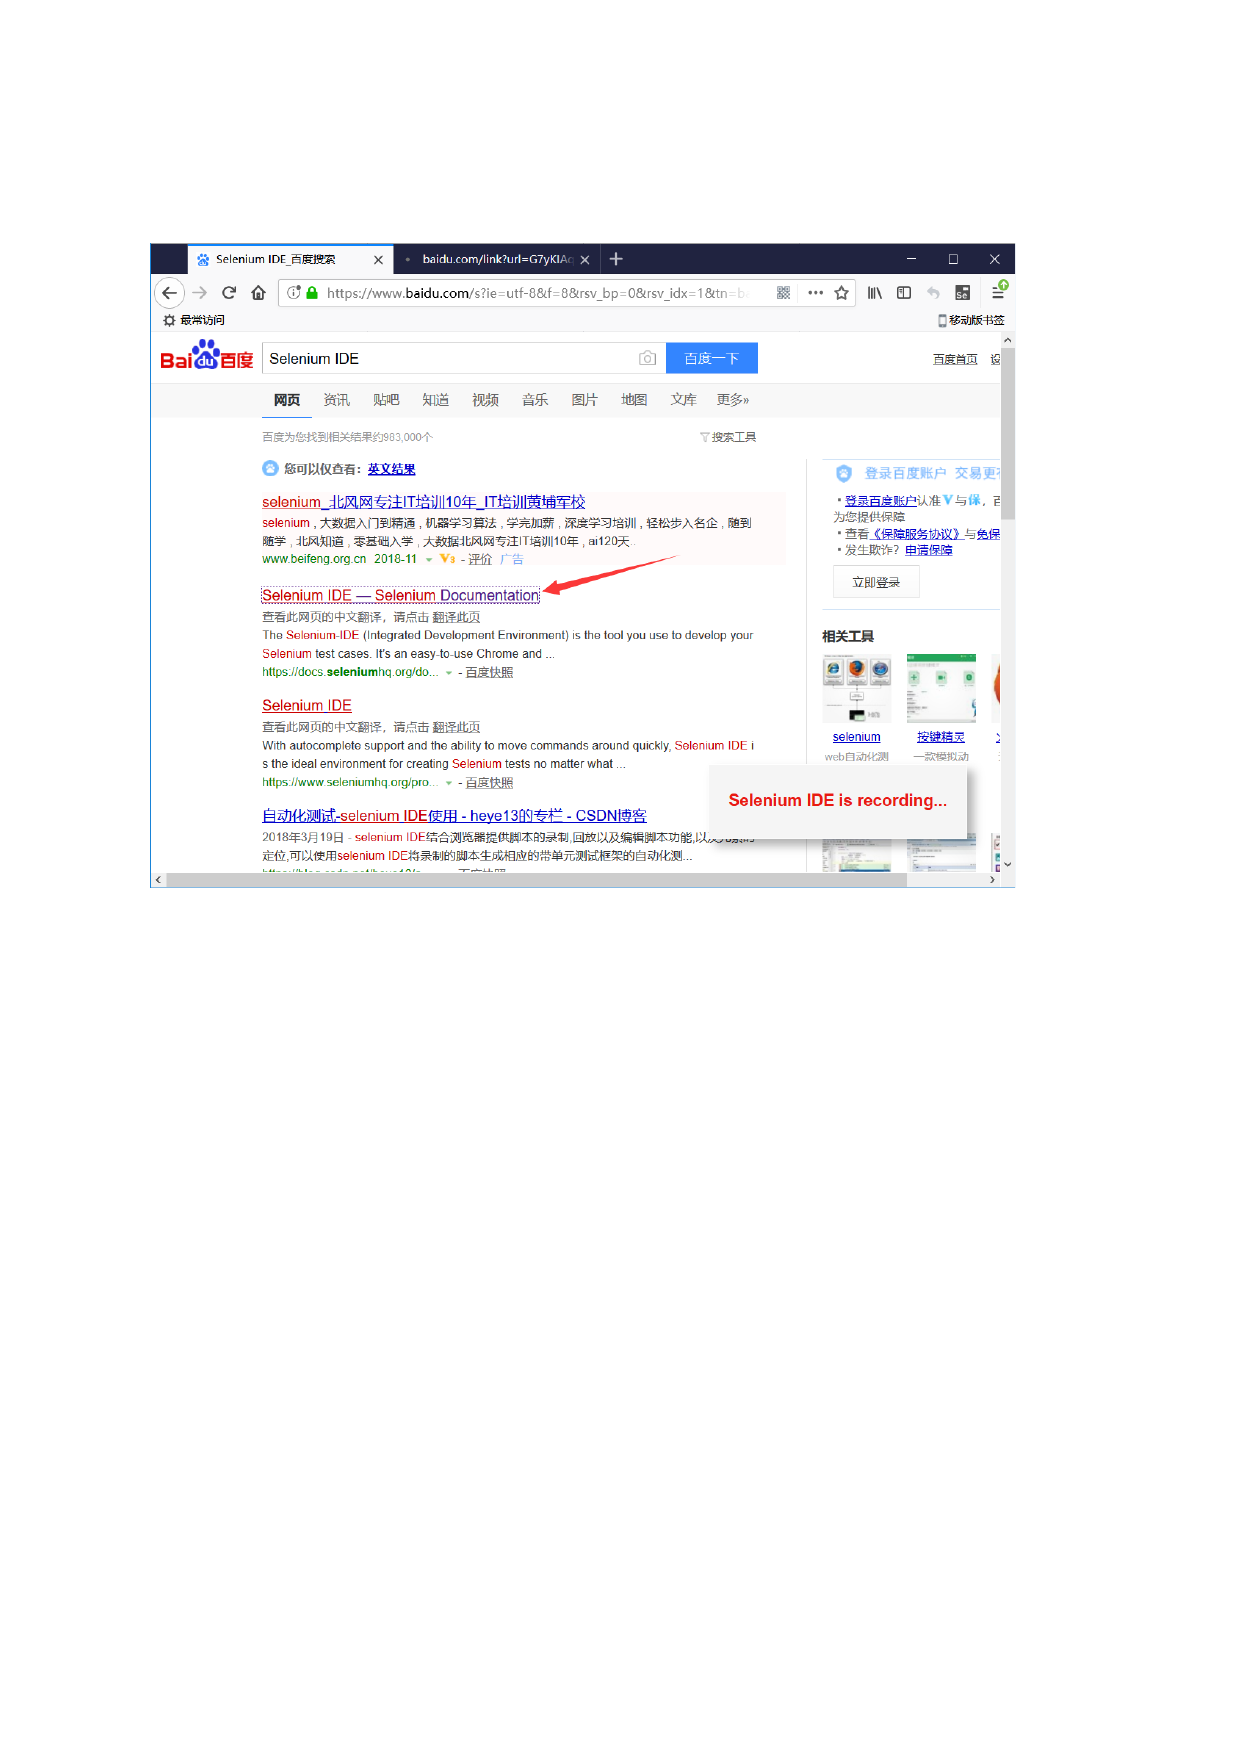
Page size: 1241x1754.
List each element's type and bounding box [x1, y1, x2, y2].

picture [150, 243, 1016, 888]
